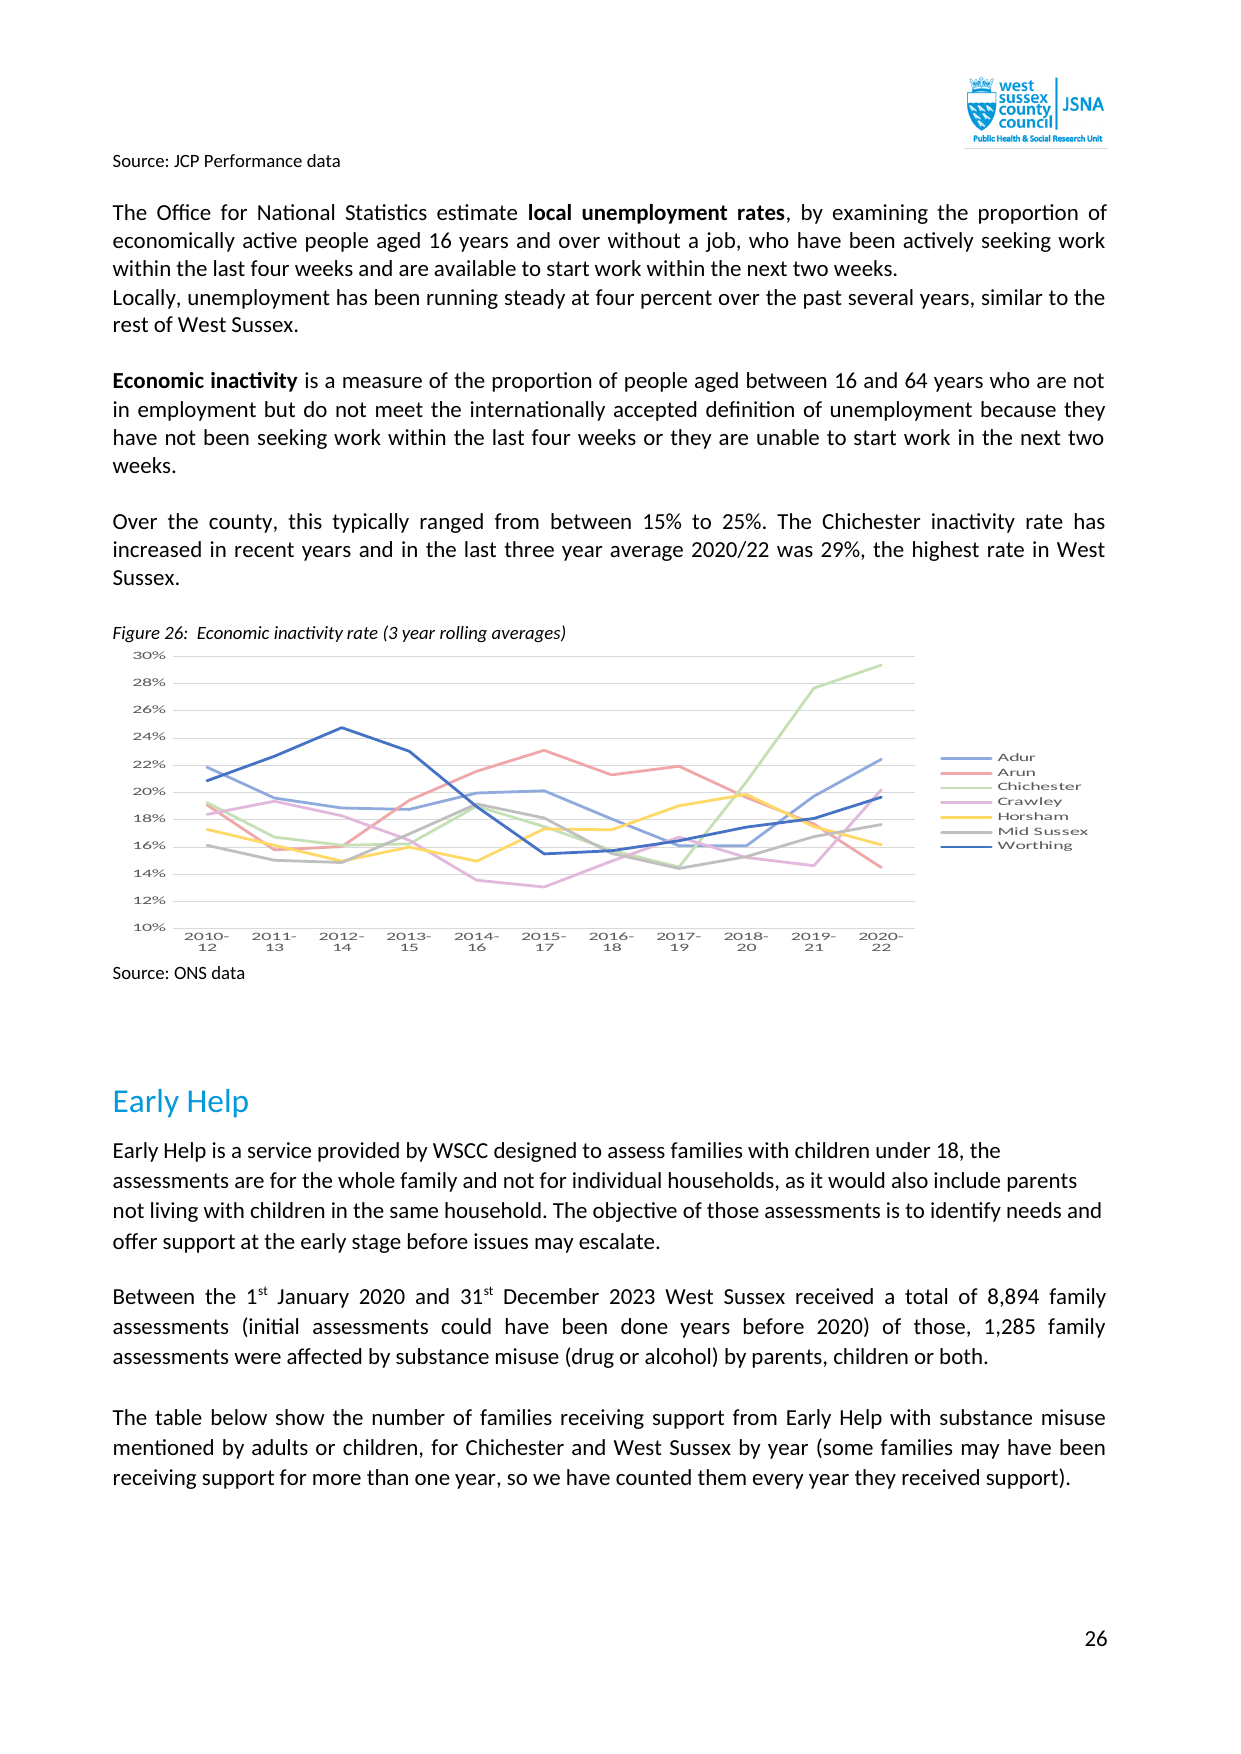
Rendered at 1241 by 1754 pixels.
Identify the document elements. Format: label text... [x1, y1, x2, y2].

subtitle Early Help [112, 1080, 1107, 1121]
text Locally, unemployment has been running steady at four percent over the past several years, similar to the rest of West Sussex. [112, 283, 1107, 339]
text The Office for National Statistics estimate local unemployment rates, by examining the proportion of economically active people aged 16 years and over without a job, who have been actively seeking work within the last four weeks and are available to start work within the next two weeks. [112, 198, 1107, 283]
text Figure 26: Economic inactivity rate (3 year rolling averages) [112, 621, 1107, 644]
picture [961, 73, 1108, 149]
text Source: ONS data [112, 961, 1107, 984]
text The table below show the number of families receiving support from Early Help with substance misuse mentioned by adults or children, for Chichester and West Sussex by year (some families may have been receiving support for more than one year, so we have counted them every year they received support). [112, 1403, 1107, 1491]
text Between the 1st January 2020 and 31st December 2023 West Sussex received a total of 8,894 family assessments (initial assessments could have been done years before 2020) of those, 1,285 family assessments were affected by substance misuse (drug or alcohol) by parents, children or both. [112, 1282, 1107, 1371]
text Economic inactivity is a measure of the proportion of people aged between 16 and 64 years who are not in employment but do not meet the internationally accepted definition of unemployment because they have not been seeking work within the last four weeks or they are unable to start work in the next two weeks. [112, 367, 1107, 479]
text Over the county, this typically ranged from between 15% to 25%. The Chichester inactivity rate has increased in recent years and in the last three year average 2020/22 was 29%, the highest rate in West Sussex. [112, 507, 1107, 591]
text Early Help is a service provided by WSCC designed to assess families with children under 18, the assessments are for the whole family and not for individual households, as it would also include parents not living with children in the same household. The objective of those assessments is to identify needs and offer support at the early stage before issues may escalate. [112, 1136, 1107, 1255]
text Source: JCP Performance data [112, 149, 1107, 172]
